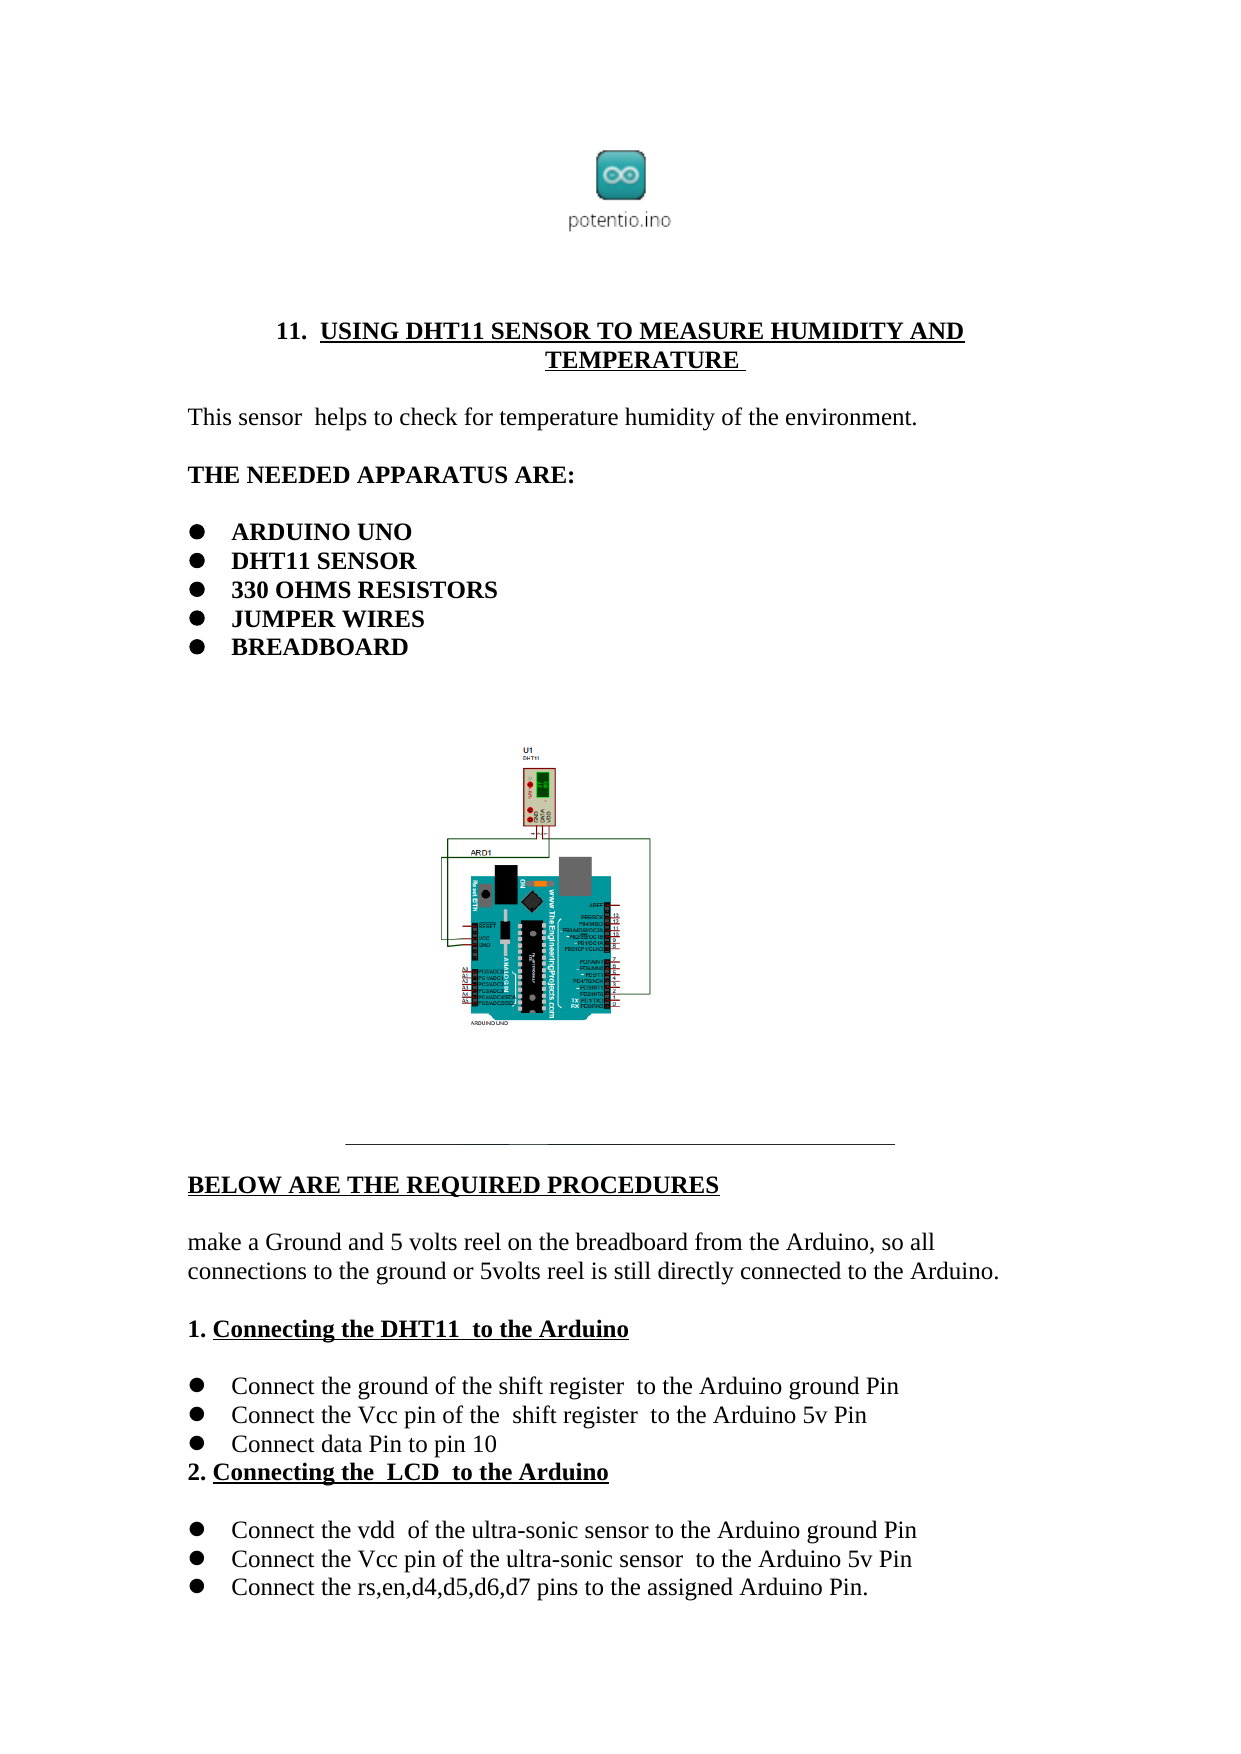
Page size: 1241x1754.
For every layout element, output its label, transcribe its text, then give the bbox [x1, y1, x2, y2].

text This sensor helps to check for temperature humidity of the environment. [187, 402, 1053, 431]
list Connect the ground of the shift register to the Arduino ground Pin [187, 1371, 1053, 1400]
list 330 OHMS RESISTORS [187, 575, 1053, 604]
list USING DHT11 SENSOR TO MEASURE HUMIDITY AND TEMPERATURE [187, 316, 1053, 374]
text THE NEEDED APPARATUS ARE: [187, 460, 1053, 489]
list BREADBOARD [187, 632, 1053, 661]
list Connect the Vcc pin of the shift register to the Arduino 5v Pin [187, 1400, 1053, 1429]
list Connect the rs,en,d4,d5,d6,d7 pins to the assigned Arduino Pin. [187, 1572, 1053, 1601]
list Connecting the LCD to the Arduino [187, 1457, 1053, 1486]
text BELOW ARE THE REQUIRED PROCEDURES [187, 1170, 1053, 1199]
text make a Ground and 5 volts reel on the breadboard from the Arduino, so all connections to the ground or 5volts reel is still directly connected to the Arduino. [187, 1227, 1053, 1285]
list Connecting the DHT11 to the Arduino [187, 1314, 1053, 1342]
list JUMPER WIRES [187, 604, 1053, 632]
picture [345, 686, 895, 1145]
list DHT11 SENSOR [187, 546, 1053, 575]
list ARDUINO UNO [187, 517, 1053, 546]
list Connect the Vcc pin of the ultra-sonic sensor to the Arduino 5v Pin [187, 1544, 1053, 1572]
list Connect data Pin to pin 10 [187, 1429, 1053, 1457]
list Connect the vdd of the ultra-sonic sensor to the Arduino ground Pin [187, 1515, 1053, 1544]
